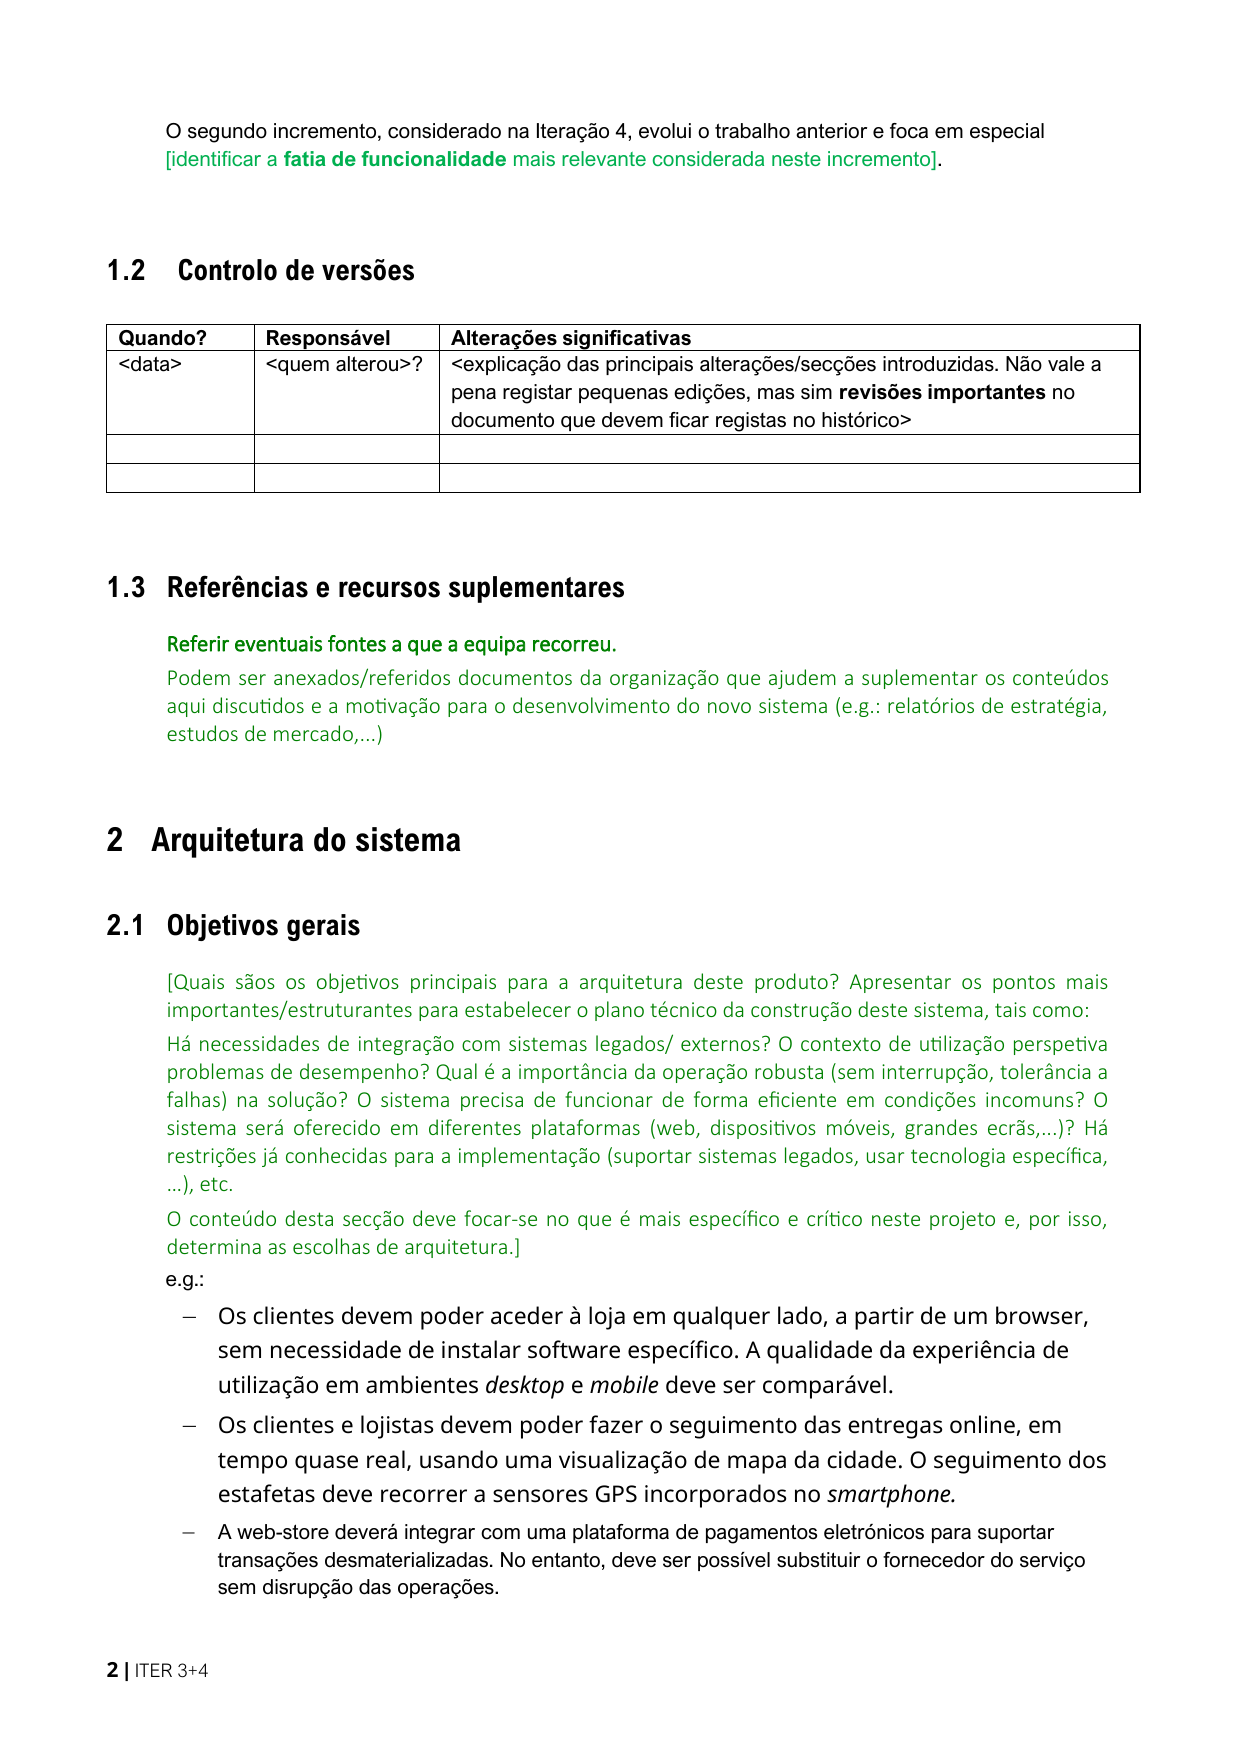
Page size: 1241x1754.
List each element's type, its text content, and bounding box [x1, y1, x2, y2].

list A web-store deverá integrar com uma plataforma de pagamentos eletrónicos para suportar transações desmaterializadas. No entanto, deve ser possível substituir o fornecedor do serviço sem disrupção das operações. [180, 1519, 1110, 1599]
text Há necessidades de integração com sistemas legados/ externos? O contexto de utilização perspetiva problemas de desempenho? Qual é a importância da operação robusta (sem interrupção, tolerância a falhas) na solução? O sistema precisa de funcionar de forma eficiente em condições incomuns? O sistema será oferecido em diferentes plataformas (web, dispositivos móveis, grandes ecrãs,...)? Há restrições já conhecidas para a implementação (suportar sistemas legados, usar tecnologia específica,…), etc. [166, 1029, 1110, 1198]
subtitle Referências e recursos suplementares [106, 570, 1051, 604]
table_cell [255, 464, 439, 492]
text Referir eventuais fontes a que a equipa recorreu. [166, 629, 1110, 657]
table_cell [440, 464, 1139, 492]
subtitle Controlo de versões [106, 251, 1110, 287]
text e.g.: [165, 1266, 1110, 1291]
table_cell <data> [107, 351, 254, 434]
subtitle Arquitetura do sistema [106, 818, 1110, 859]
text O segundo incremento, considerado na Iteração 4, evolui o trabalho anterior e foca em especial [identificar a fatia de funcionalidade mais relevante considerada neste incremento]. [165, 118, 1110, 171]
table_cell [107, 435, 254, 463]
text O conteúdo desta secção deve focar-se no que é mais específico e crítico neste projeto e, por isso, determina as escolhas de arquitetura.] [166, 1204, 1110, 1260]
list Os clientes e lojistas devem poder fazer o seguimento das entregas online, em tempo quase real, usando uma visualização de mapa da cidade. O seguimento dos estafetas deve recorrer a sensores GPS incorporados no smartphone. [180, 1409, 1110, 1509]
table_header Quando? [107, 325, 254, 350]
text [Quais sãos os objetivos principais para a arquitetura deste produto? Apresentar os pontos mais importantes/estruturantes para estabelecer o plano técnico da construção deste sistema, tais como: [166, 967, 1110, 1023]
text Podem ser anexados/referidos documentos da organização que ajudem a suplementar os conteúdos aqui discutidos e a motivação para o desenvolvimento do novo sistema (e.g.: relatórios de estratégia, estudos de mercado,...) [166, 663, 1110, 747]
table_header Responsável [255, 325, 439, 350]
table_header Alterações significativas [440, 325, 1139, 350]
table_cell [255, 435, 439, 463]
subtitle Objetivos gerais [106, 909, 1051, 942]
table_cell [107, 464, 254, 492]
table_cell <quem alterou>? [255, 351, 439, 434]
list Os clientes devem poder aceder à loja em qualquer lado, a partir de um browser, sem necessidade de instalar software específico. A qualidade da experiência de utilização em ambientes desktop e mobile deve ser comparável. [180, 1300, 1110, 1400]
table_cell [440, 435, 1139, 463]
table_cell <explicação das principais alterações/secções introduzidas. Não vale a pena registar pequenas edições, mas sim revisões importantes no documento que devem ficar registas no histórico> [440, 351, 1139, 434]
